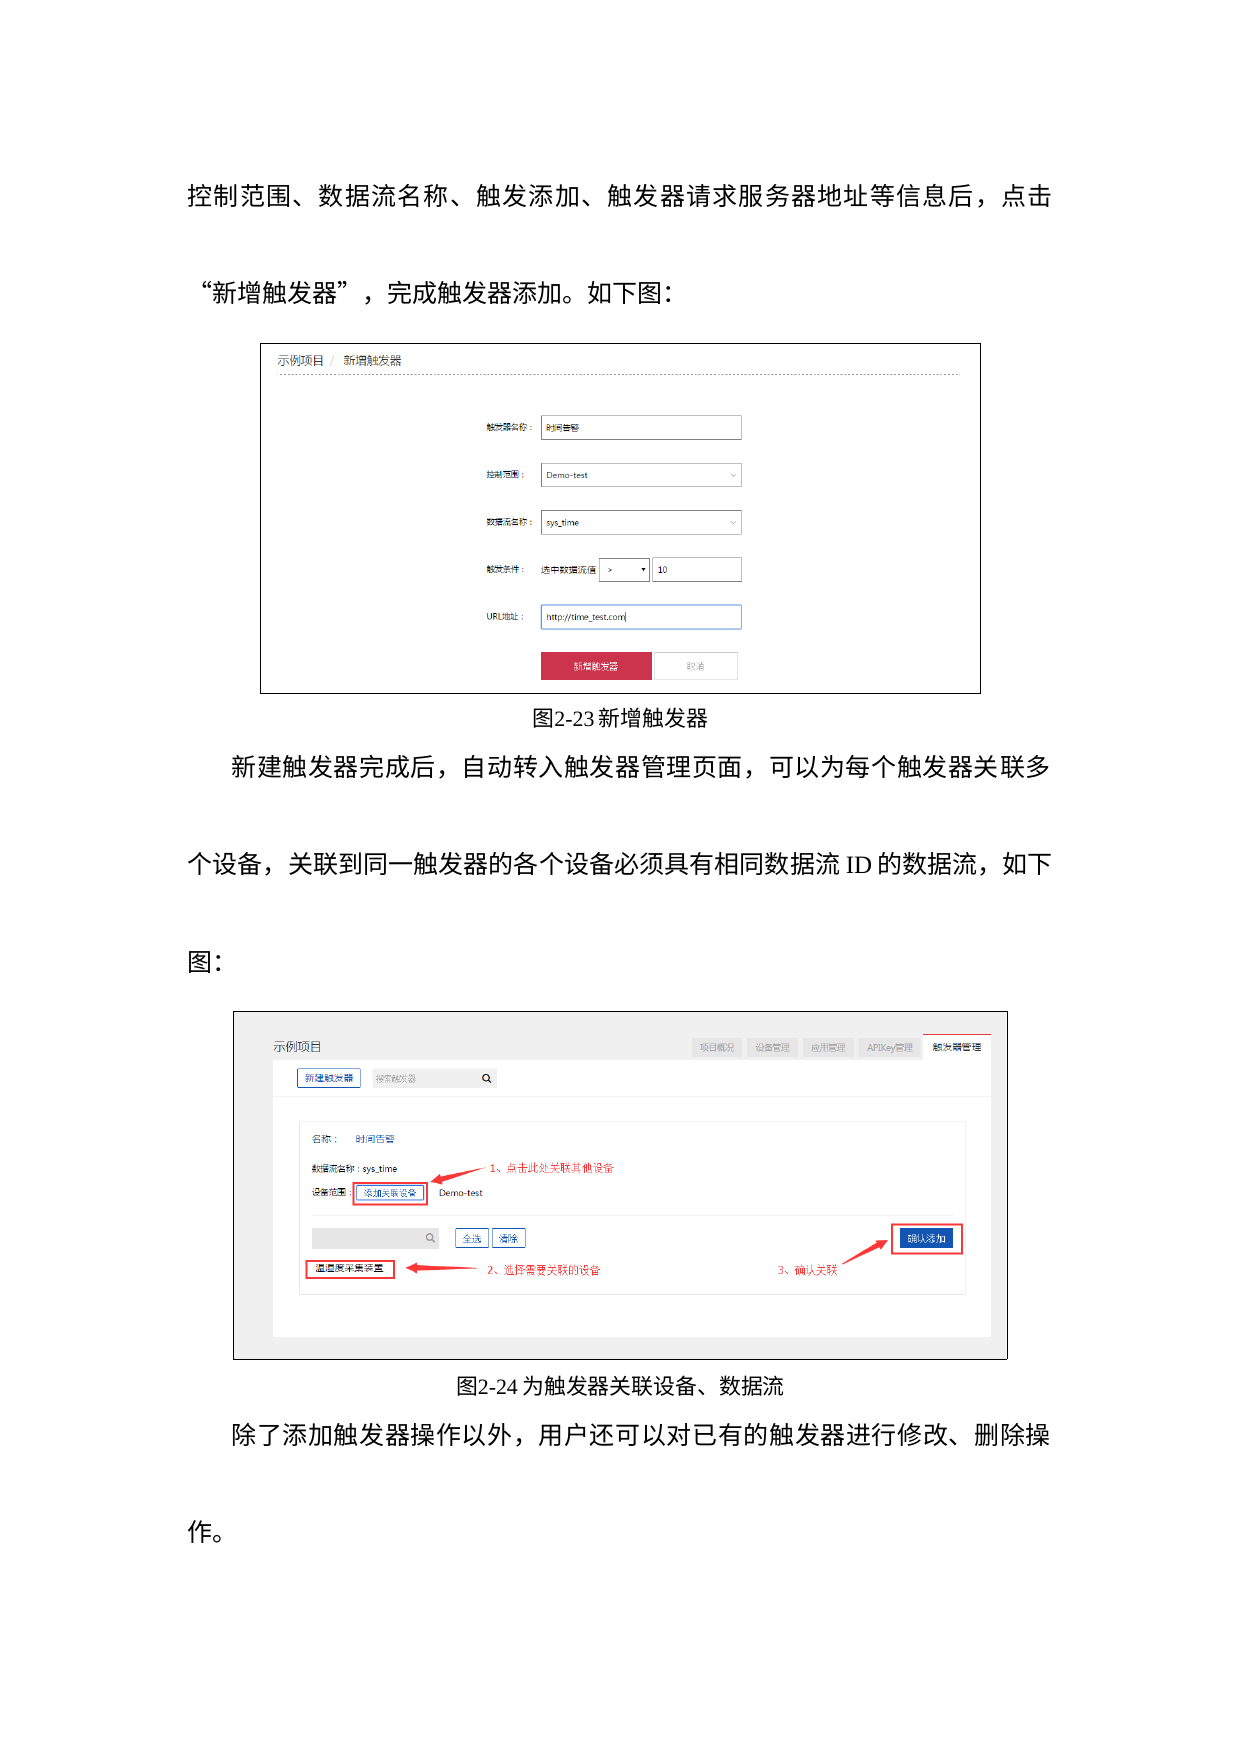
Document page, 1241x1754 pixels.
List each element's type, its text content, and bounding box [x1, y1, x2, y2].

picture [261, 344, 980, 693]
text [187, 162, 1053, 324]
text 图2-24为触发器关联设备、数据流 [187, 1368, 1053, 1401]
picture [234, 1012, 1007, 1359]
text 除了添加触发器操作以外，用户还可以对已有的触发器进行修改、删除操作。 [187, 1401, 1053, 1563]
text 图2-23新增触发器 [187, 700, 1053, 733]
text 新建触发器完成后，自动转入触发器管理页面，可以为每个触发器关联多个设备，关联到同一触发器的各个设备必须具有相同数据流ID的数据流，如下图： [187, 733, 1053, 993]
